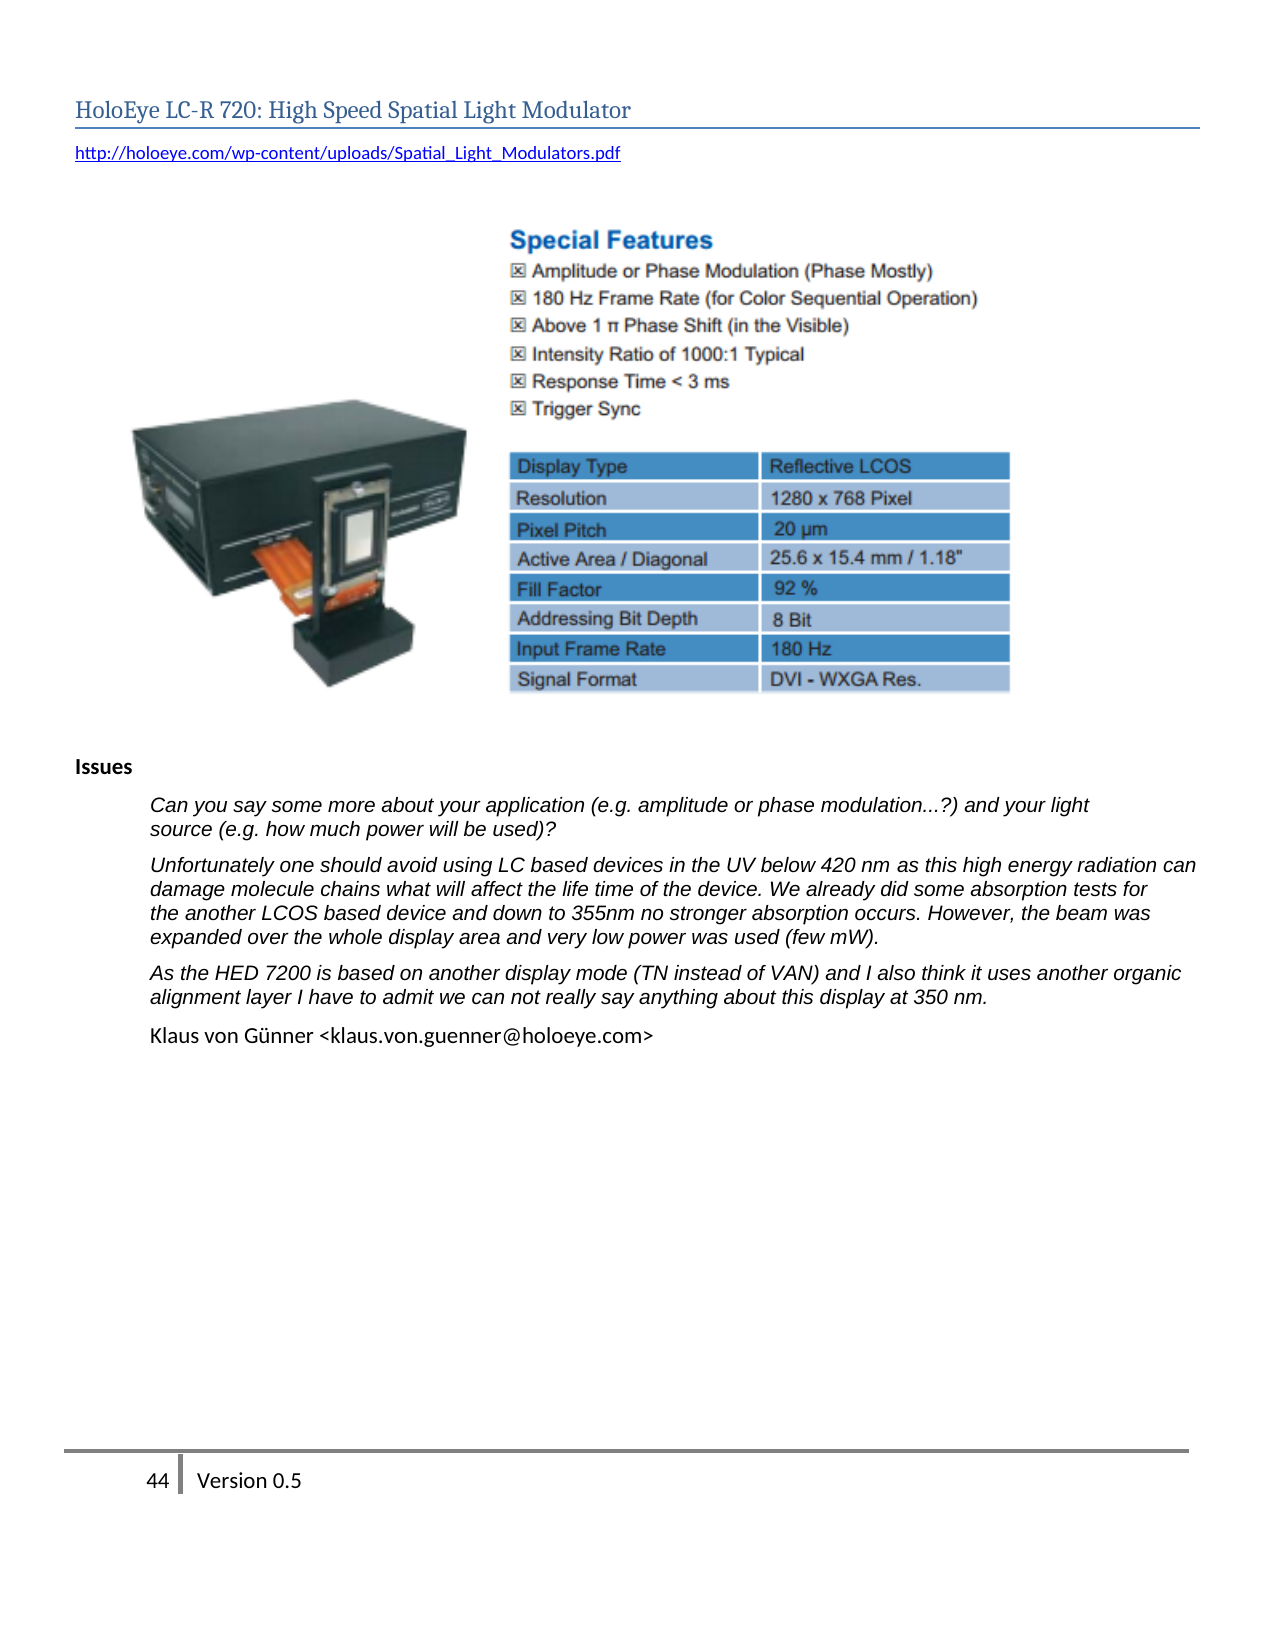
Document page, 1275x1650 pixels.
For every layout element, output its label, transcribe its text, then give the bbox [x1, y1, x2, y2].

subtitle HoloEye LC-R 720: High Speed Spatial Light Modulator [75, 96, 1200, 127]
text Issues [75, 752, 1200, 780]
text As the HED 7200 is based on another display mode (TN instead of VAN) and I also think it uses another organic alignment layer I have to admit we can not really say anything about this display at 350 nm. [150, 961, 1200, 1009]
text Can you say some more about your application (e.g. amplitude or phase modulation...?) and your light source (e.g. how much power will be used)? [150, 792, 1200, 840]
text Klaus von Günner <klaus.von.guenner@holoeye.com>Cambridge Correlators [150, 1022, 1200, 1050]
picture [496, 217, 1023, 699]
picture [80, 361, 481, 699]
text http://holoeye.com/wp-content/uploads/Spatial_Light_Modulators.pdf [75, 141, 1200, 164]
text Unfortunately one should avoid using LC based devices in the UV below 420 nm as this high energy radiation can damage molecule chains what will affect the life time of the device. We already did some absorption tests for the another LCOS based device and down to 355nm no stronger absorption occurs. However, the beam was expanded over the whole display area and very low power was used (few mW). [150, 853, 1200, 949]
